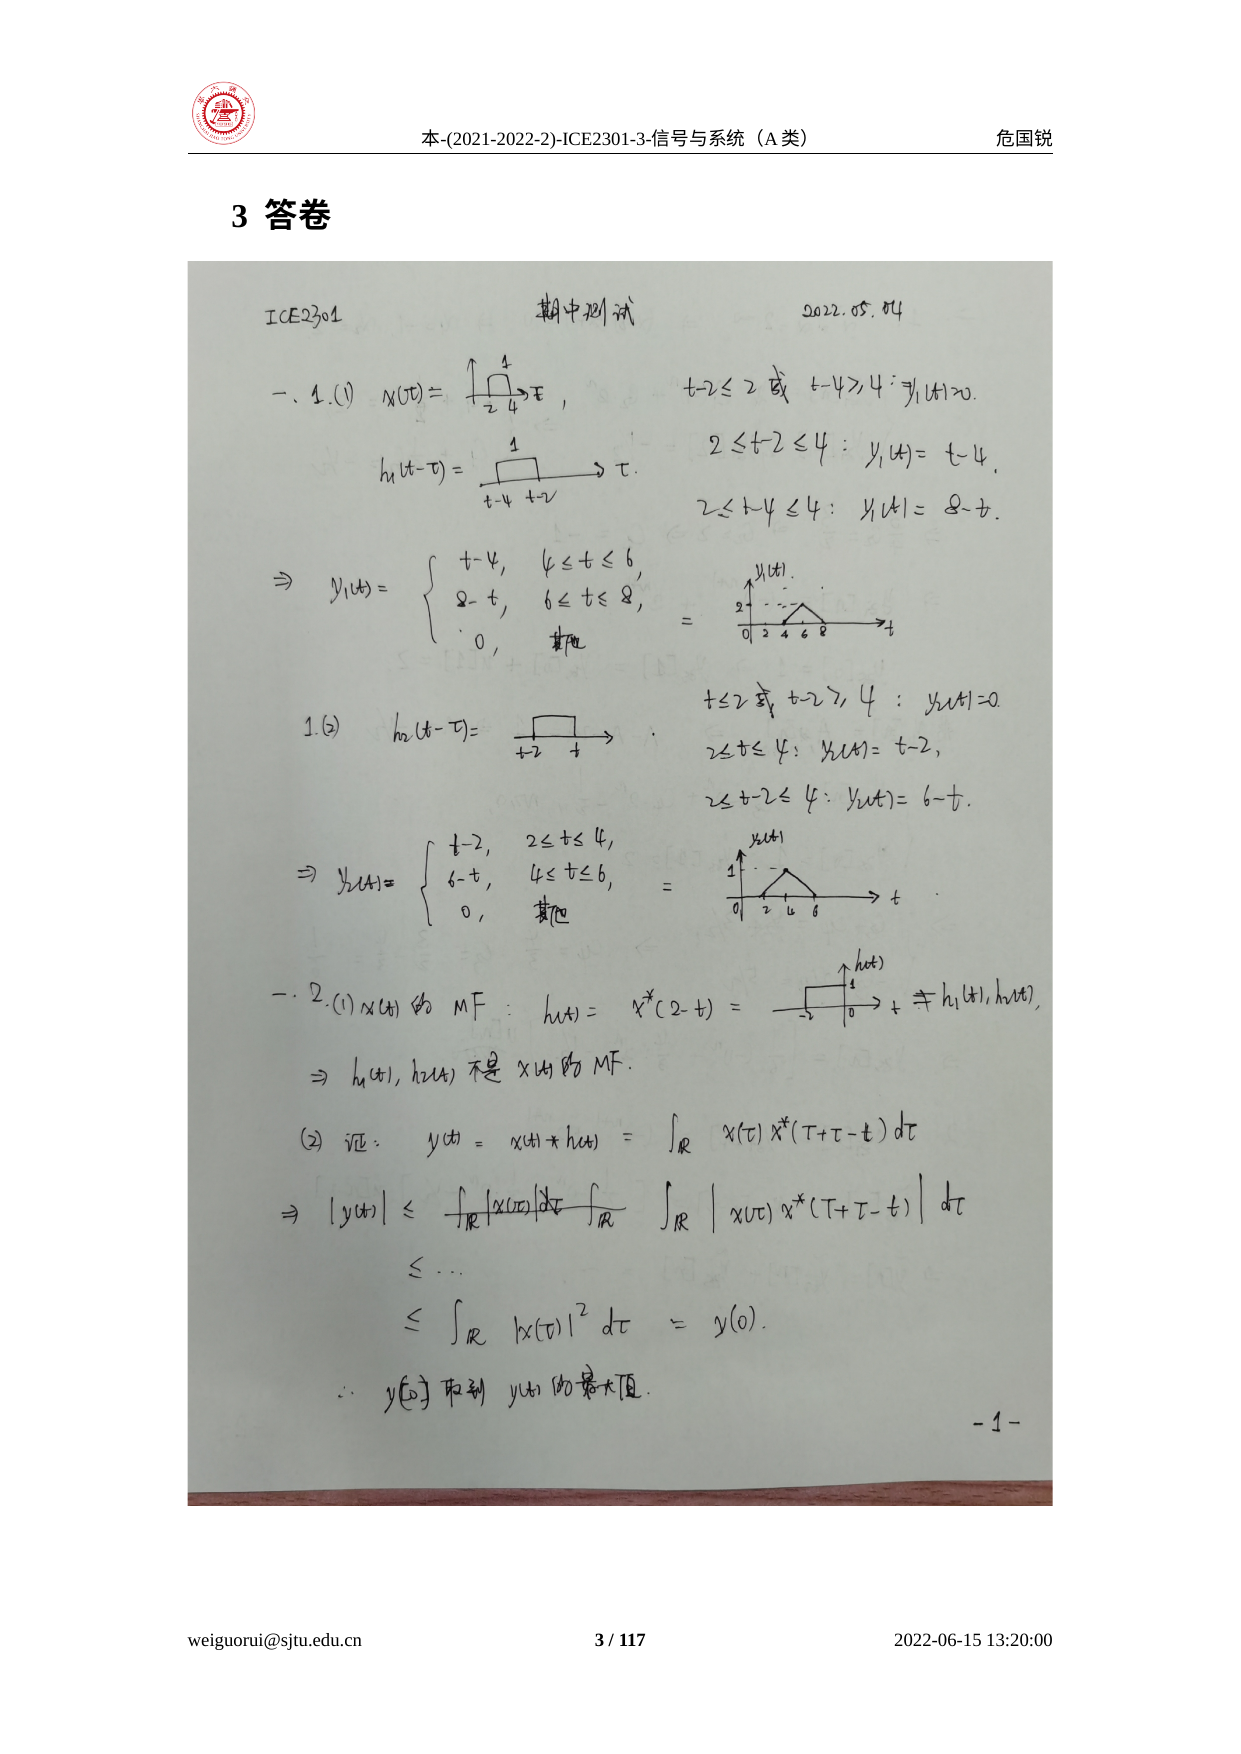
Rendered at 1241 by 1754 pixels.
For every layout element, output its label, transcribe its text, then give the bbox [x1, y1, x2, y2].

subtitle 答卷 [231, 180, 1053, 245]
picture [187, 261, 1053, 1506]
picture [188, 77, 259, 148]
